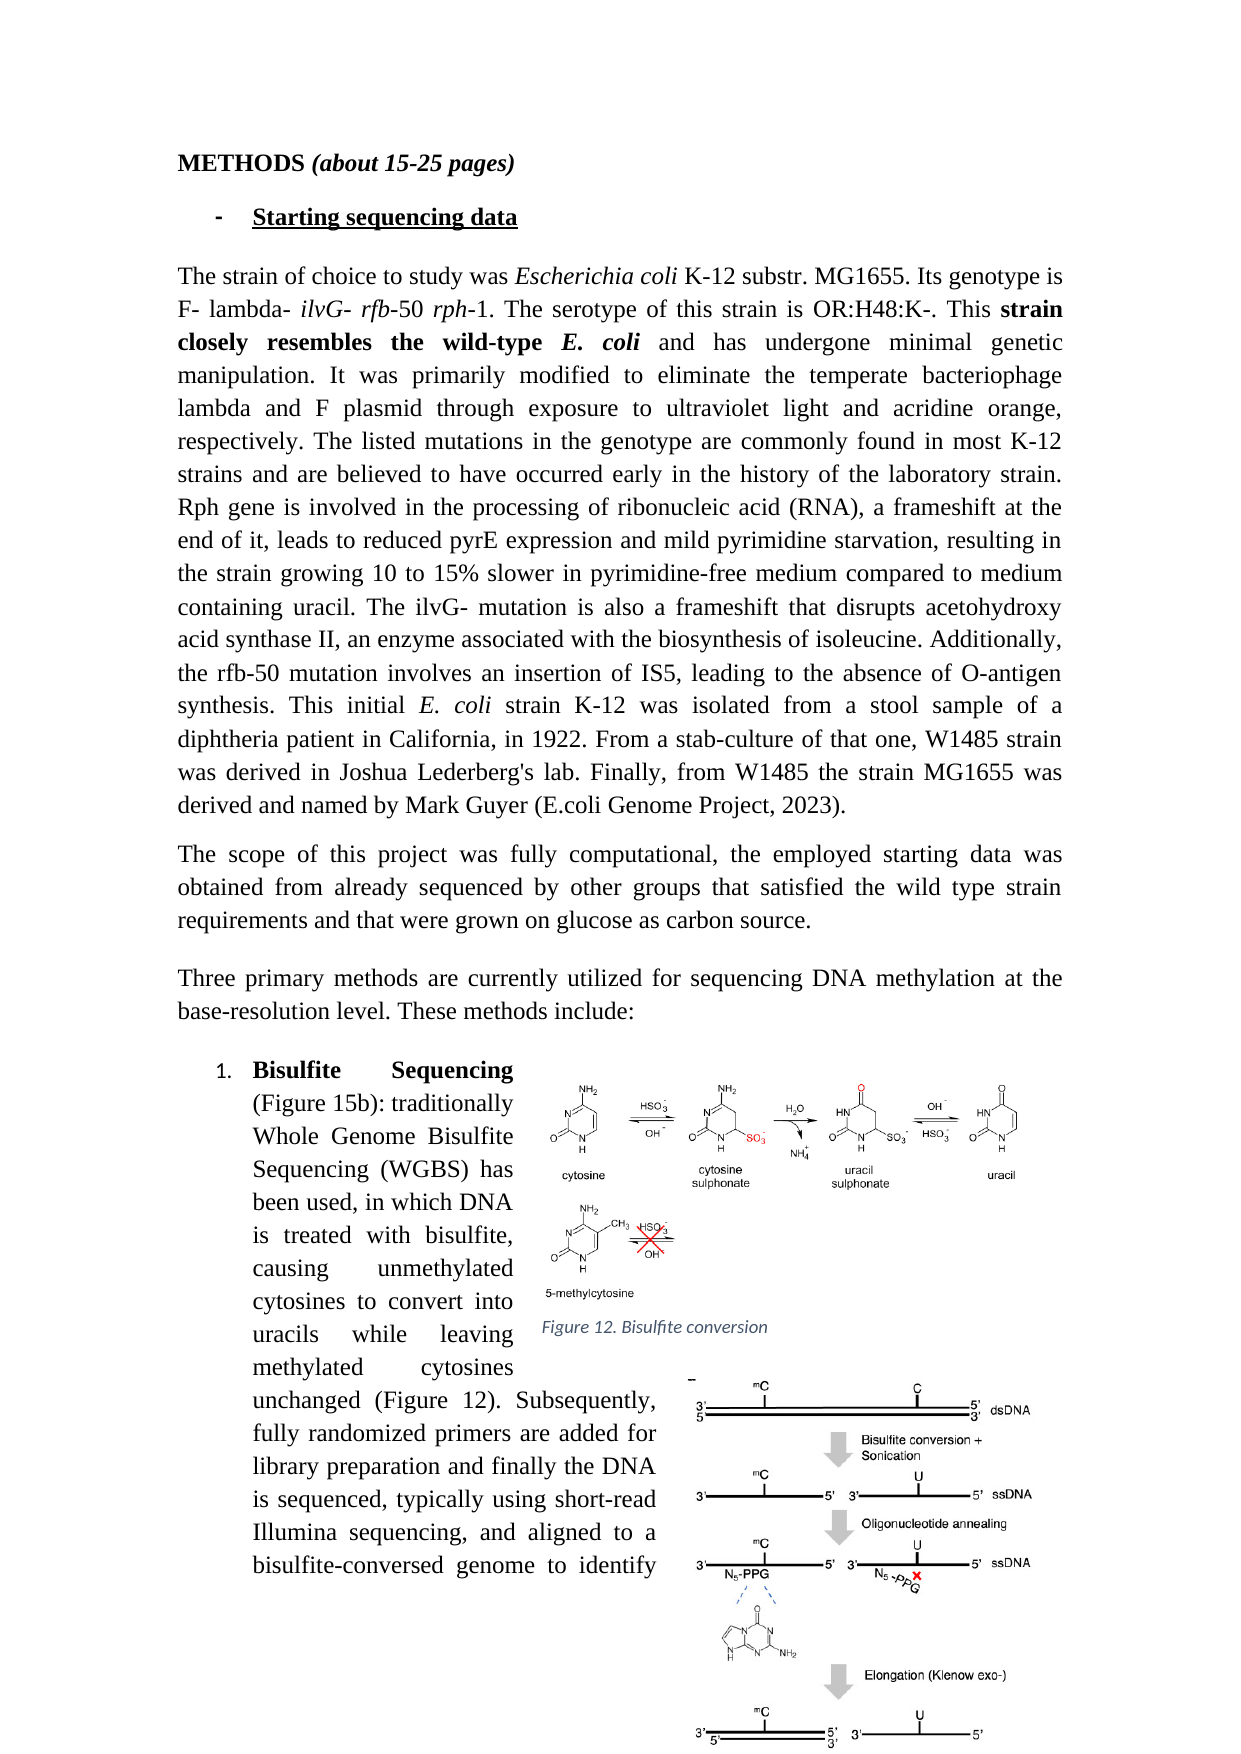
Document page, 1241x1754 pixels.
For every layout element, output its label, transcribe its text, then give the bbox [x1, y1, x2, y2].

text The scope of this project was fully computational, the employed starting data was obtained from already sequenced by other groups that satisfied the wild type strain requirements and that were grown on glucose as carbon source. [177, 839, 1063, 934]
subtitle METHODS (about 15-25 pages) [177, 148, 1063, 176]
list Starting sequencing data [215, 201, 1063, 232]
text The strain of choice to study was Escherichia coli K-12 substr. MG1655. Its genotype is F- lambda- ilvG- rfb-50 rph-1. The serotype of this strain is OR:H48:K-. This strain closely resembles the wild-type E. coli and has undergone minimal genetic manipulation. It was primarily modified to eliminate the temperate bacteriophage lambda and F plasmid through exposure to ultraviolet light and acridine orange, respectively. The listed mutations in the genotype are commonly found in most K-12 strains and are believed to have occurred early in the history of the laboratory strain. Rph gene is involved in the processing of ribonucleic acid (RNA), a frameshift at the end of it, leads to reduced pyrE expression and mild pyrimidine starvation, resulting in the strain growing 10 to 15% slower in pyrimidine-free medium compared to medium containing uracil. The ilvG- mutation is also a frameshift that disrupts acetohydroxy acid synthase II, an enzyme associated with the biosynthesis of isoleucine. Additionally, the rfb-50 mutation involves an insertion of IS5, leading to the absence of O-antigen synthesis. This initial E. coli strain K-12 was isolated from a stool sample of a diphtheria patient in California, in 1922. From a stab-culture of that one, W1485 strain was derived in Joshua Lederberg's lab. Finally, from W1485 the strain MG1655 was derived and named by Mark Guyer (E.coli Genome Project, 2023). [177, 261, 1063, 818]
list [215, 1055, 1063, 1579]
text Three primary methods are currently utilized for sequencing DNA methylation at the base-resolution level. These methods include: [177, 963, 1063, 1026]
picture [532, 1068, 1030, 1315]
picture [687, 1379, 1044, 1754]
